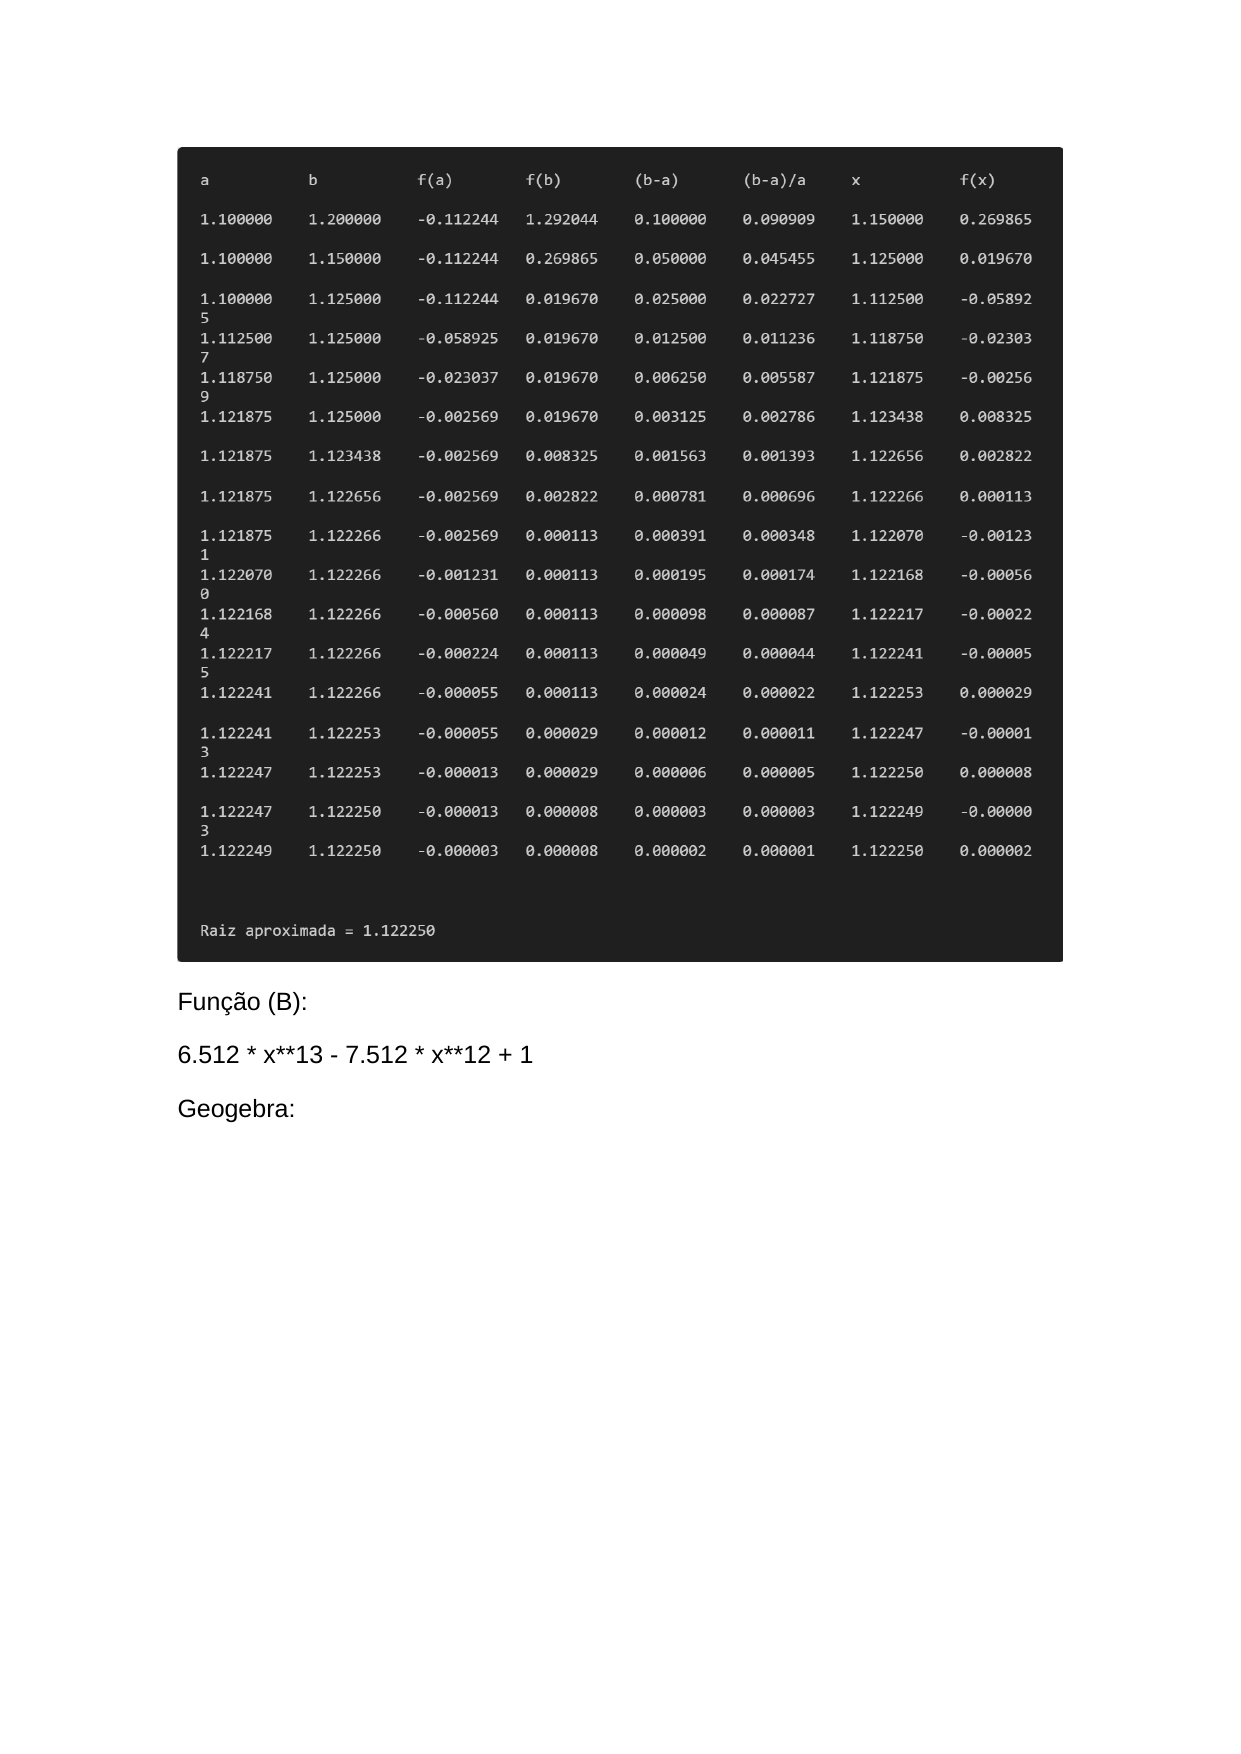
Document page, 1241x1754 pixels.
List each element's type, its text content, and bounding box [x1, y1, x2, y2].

text 6.512 * x**13 - 7.512 * x**12 + 1 [177, 1040, 1063, 1069]
text Função (B): [177, 987, 1063, 1015]
picture [177, 147, 1063, 962]
text Geogebra: [177, 1094, 1063, 1123]
